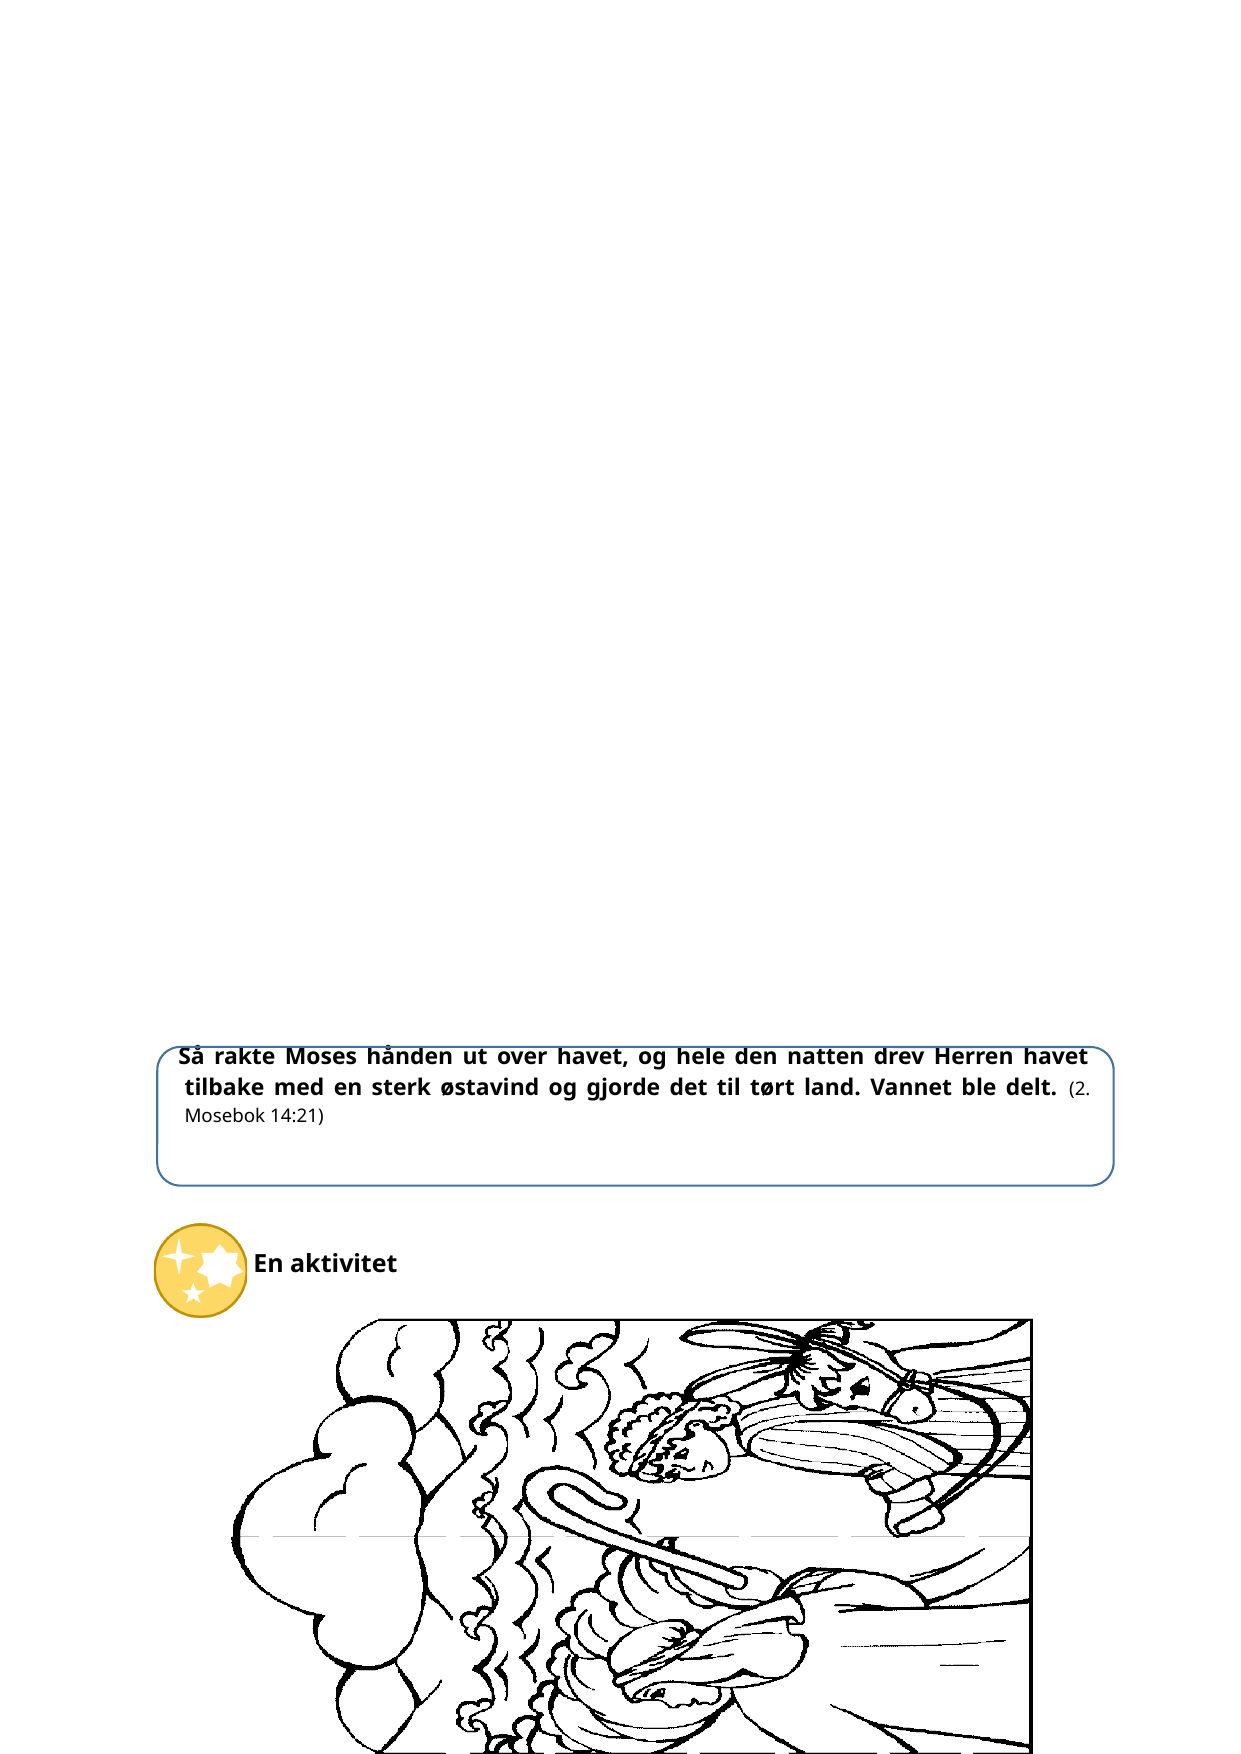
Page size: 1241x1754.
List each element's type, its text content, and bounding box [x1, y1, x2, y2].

text En aktivitet [248, 1246, 1090, 1280]
picture [153, 1223, 1041, 1754]
text Så rakte Moses hånden ut over havet, og hele den natten drev Herren havet tilbake med en sterk østavind og gjorde det til tørt land. Vannet ble delt. (2. Mosebok 14:21) [150, 1040, 1090, 1128]
